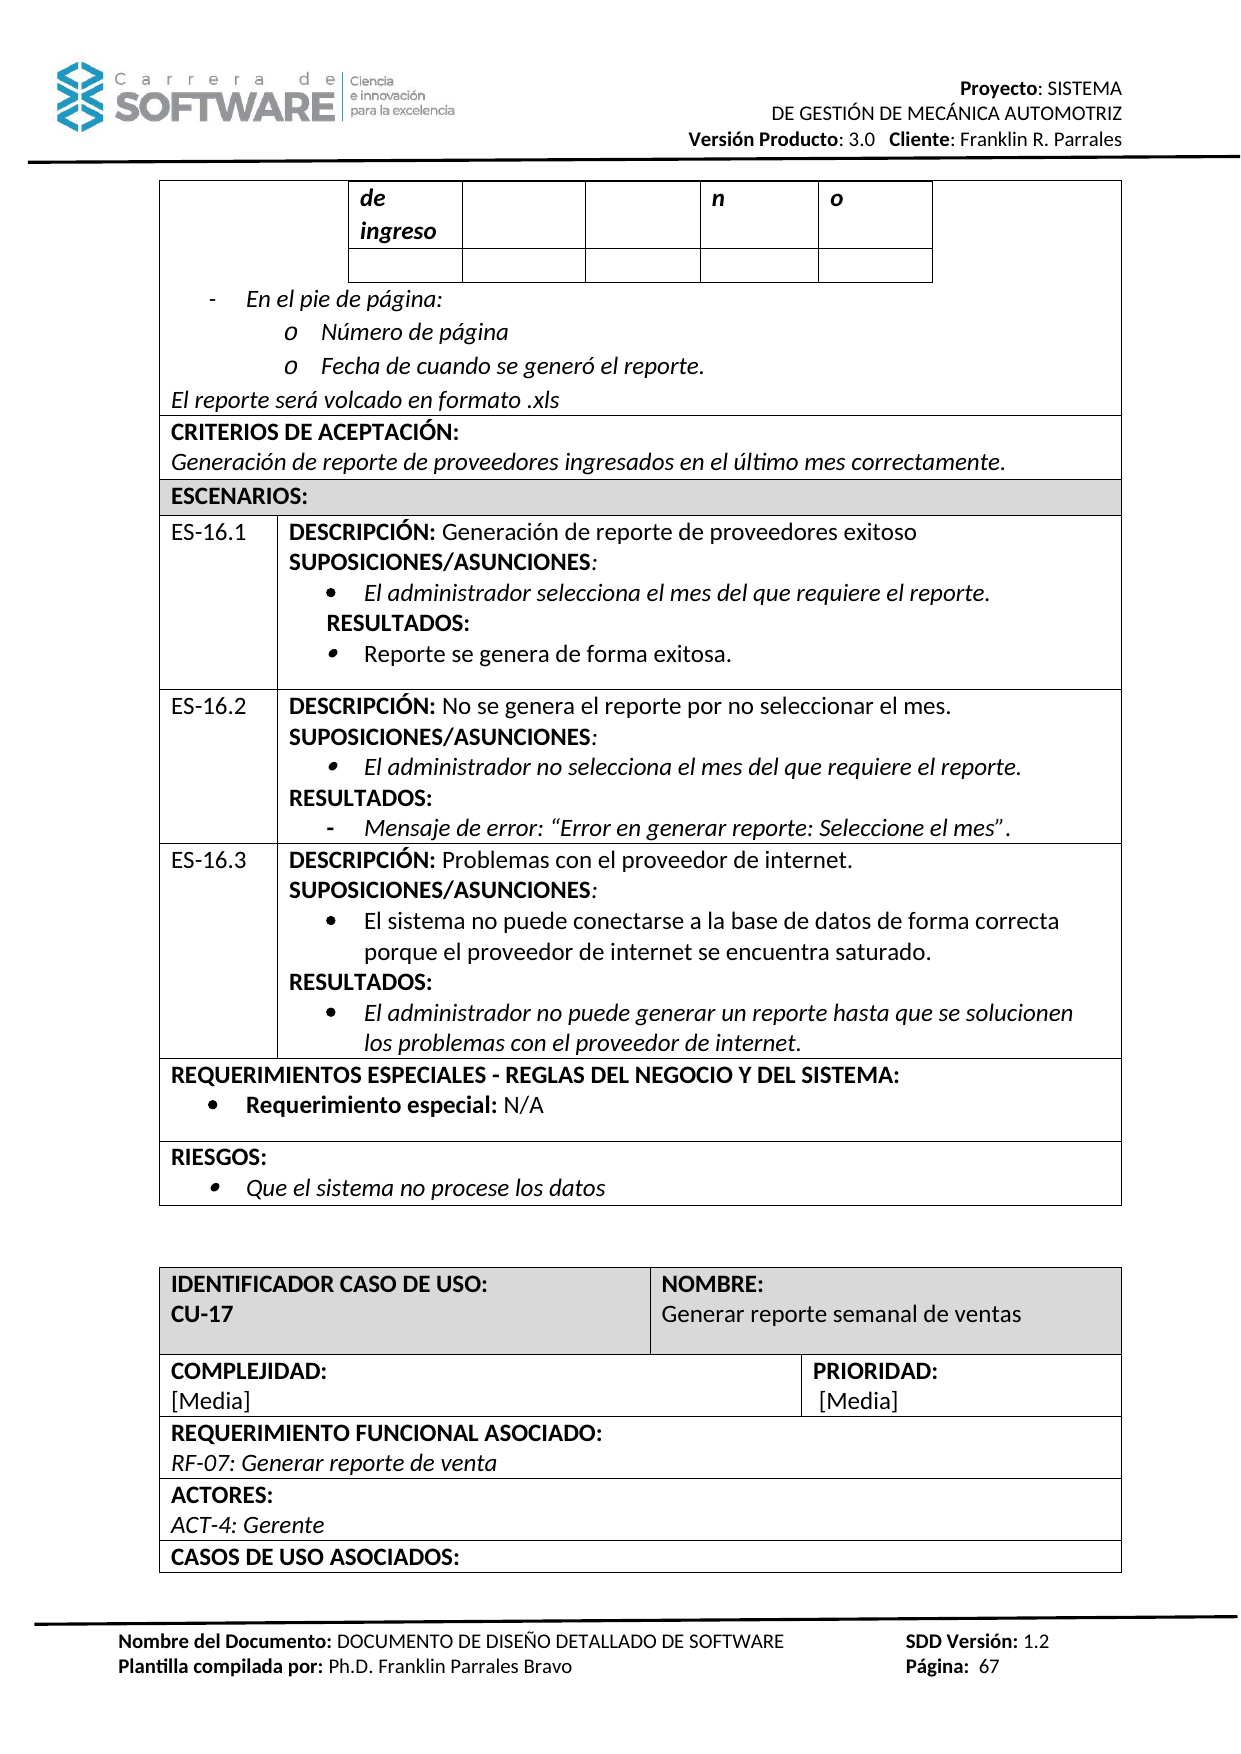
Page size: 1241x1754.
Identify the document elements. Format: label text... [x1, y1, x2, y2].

table_cell DESCRIPCIÓN: Generación de reporte de proveedores exitoso SUPOSICIONES/ASUNCIONES: El administrador selecciona el mes del que requiere el reporte. RESULTADOS: Reporte se genera de forma exitosa. [278, 516, 1121, 689]
table_cell PRIORIDAD: [Media] [802, 1355, 1121, 1416]
table_cell COMPLEJIDAD: [Media] [160, 1355, 801, 1416]
picture [46, 46, 461, 154]
table_header NOMBRE: Generar reporte semanal de ventas [651, 1268, 1121, 1354]
table_cell ACTORES: ACT-4: Gerente [160, 1479, 1121, 1540]
table_cell CASOS DE USO ASOCIADOS: CU-23: Registrar Venta [160, 1541, 1121, 1572]
table_cell DESCRIPCIÓN: No se genera el reporte por no seleccionar el mes. SUPOSICIONES/ASUNCIONES: El administrador no selecciona el mes del que requiere el reporte. RESULTADOS: Mensaje de error: “Error en generar reporte: Seleccione el mes”. [278, 690, 1121, 843]
table_cell ES-16.3 [160, 844, 277, 1058]
table_cell CRITERIOS DE ACEPTACIÓN: Generación de reporte de proveedores ingresados en el último mes correctamente. [160, 416, 1121, 479]
table_cell REQUERIMIENTO FUNCIONAL ASOCIADO: RF-07: Generar reporte de venta [160, 1417, 1121, 1478]
table_cell REQUERIMIENTOS ESPECIALES - REGLAS DEL NEGOCIO Y DEL SISTEMA: Requerimiento especial: N/A [160, 1059, 1121, 1141]
table_cell RIESGOS: Que el sistema no procese los datos [160, 1142, 1121, 1205]
table_header IDENTIFICADOR CASO DE USO: CU-17 [160, 1268, 650, 1354]
table_cell DESCRIPCIÓN: Problemas con el proveedor de internet. SUPOSICIONES/ASUNCIONES: El sistema no puede conectarse a la base de datos de forma correcta porque el proveedor de internet se encuentra saturado. RESULTADOS: El administrador no puede generar un reporte hasta que se solucionen los problemas con el proveedor de internet. [278, 844, 1121, 1058]
table_cell ES-16.1 [160, 516, 277, 689]
table_cell ESCENARIOS: [160, 480, 1121, 515]
table_cell ES-16.2 [160, 690, 277, 843]
